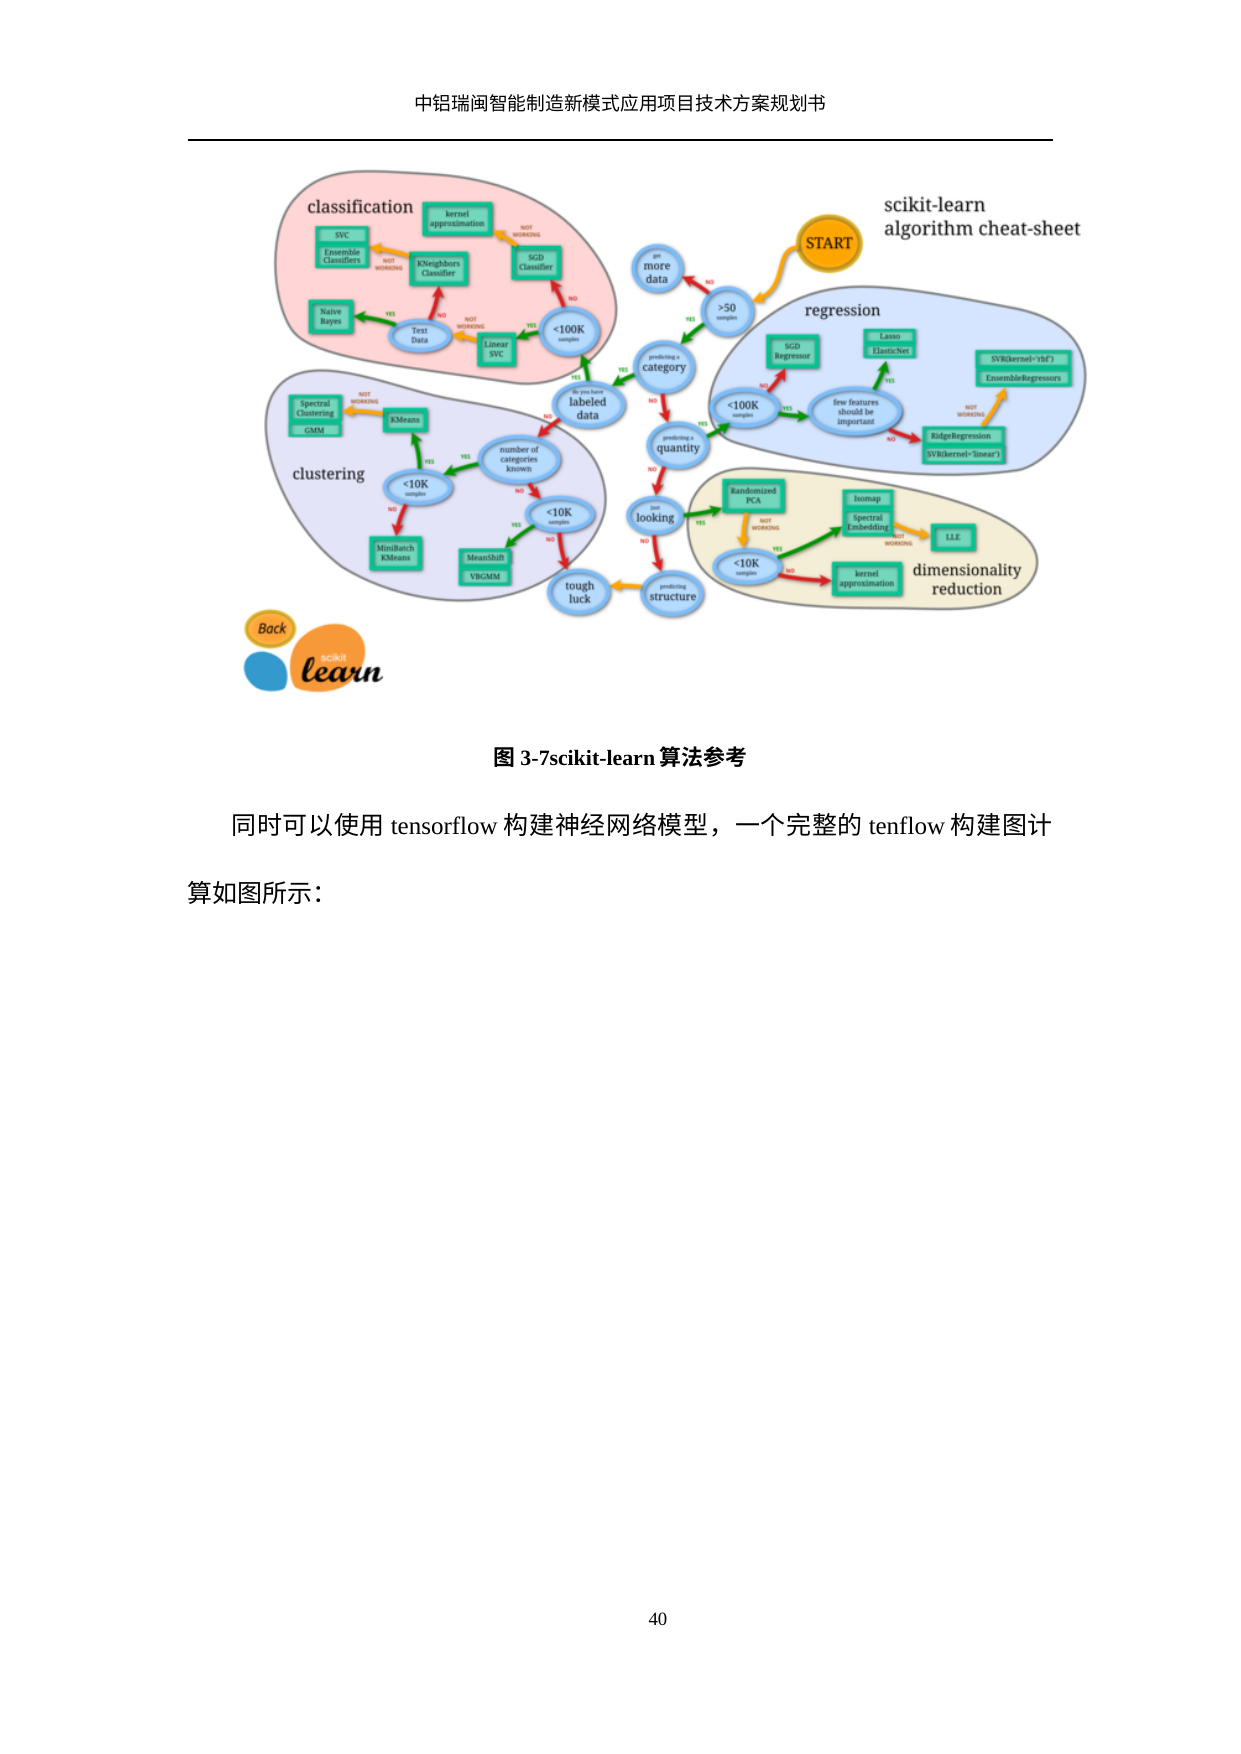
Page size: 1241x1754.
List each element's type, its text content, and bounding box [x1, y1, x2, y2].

picture [231, 163, 1097, 703]
text 同时可以使用tensorflow构建神经网络模型，一个完整的tenflow构建图计算如图所示： [187, 789, 1053, 925]
